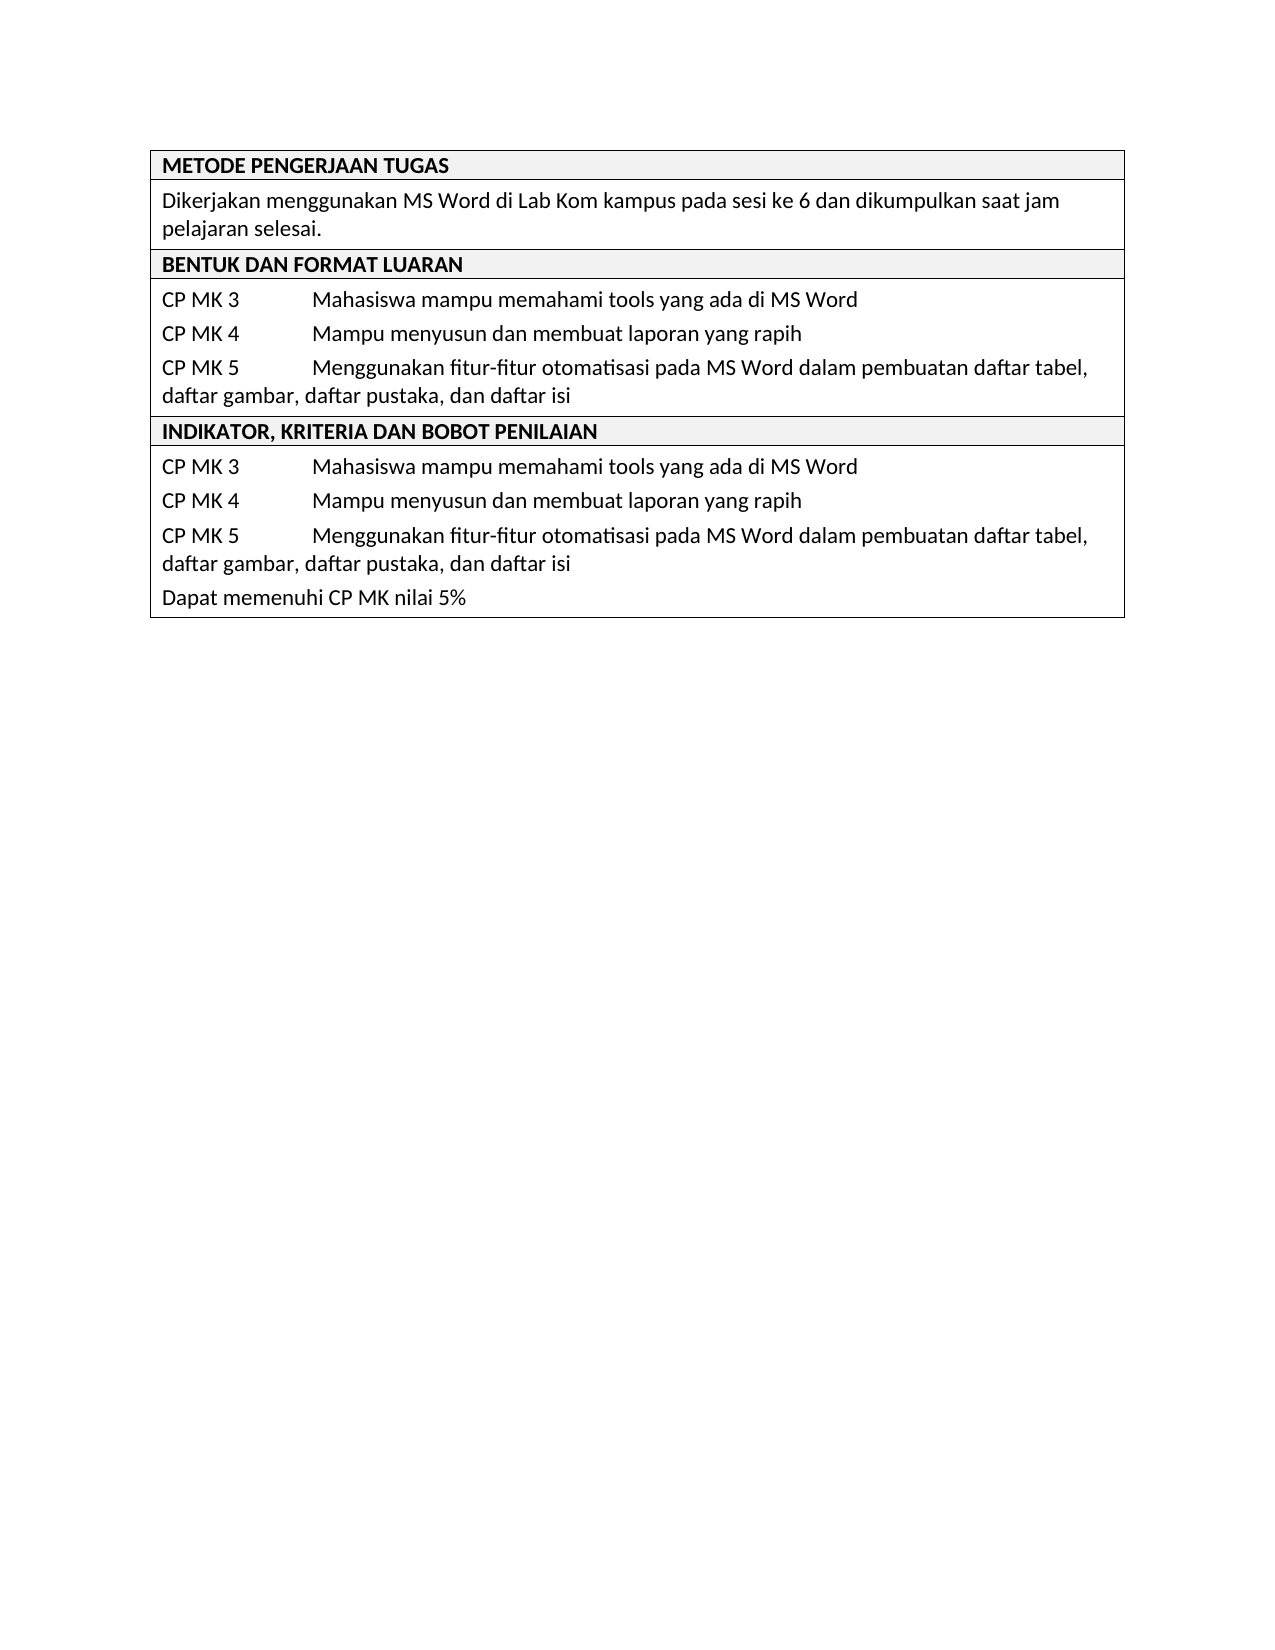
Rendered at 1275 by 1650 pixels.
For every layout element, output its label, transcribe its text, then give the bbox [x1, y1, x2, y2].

table_cell METODE PENGERJAAN TUGAS [151, 151, 1124, 179]
table_cell INDIKATOR, KRITERIA DAN BOBOT PENILAIAN [151, 417, 1124, 445]
table_cell Dikerjakan menggunakan MS Word di Lab Kom kampus pada sesi ke 6 dan dikumpulkan saat jam pelajaran selesai. [151, 180, 1124, 249]
table_cell CP MK 3 Mahasiswa mampu memahami tools yang ada di MS Word CP MK 4 Mampu menyusun dan membuat laporan yang rapih CP MK 5 Menggunakan fitur-fitur otomatisasi pada MS Word dalam pembuatan daftar tabel, daftar gambar, daftar pustaka, dan daftar isi Dapat memenuhi CP MK nilai 5% [151, 446, 1124, 617]
table_cell BENTUK DAN FORMAT LUARAN [151, 250, 1124, 278]
table_cell CP MK 3 Mahasiswa mampu memahami tools yang ada di MS Word CP MK 4 Mampu menyusun dan membuat laporan yang rapih CP MK 5 Menggunakan fitur-fitur otomatisasi pada MS Word dalam pembuatan daftar tabel, daftar gambar, daftar pustaka, dan daftar isi [151, 279, 1124, 416]
